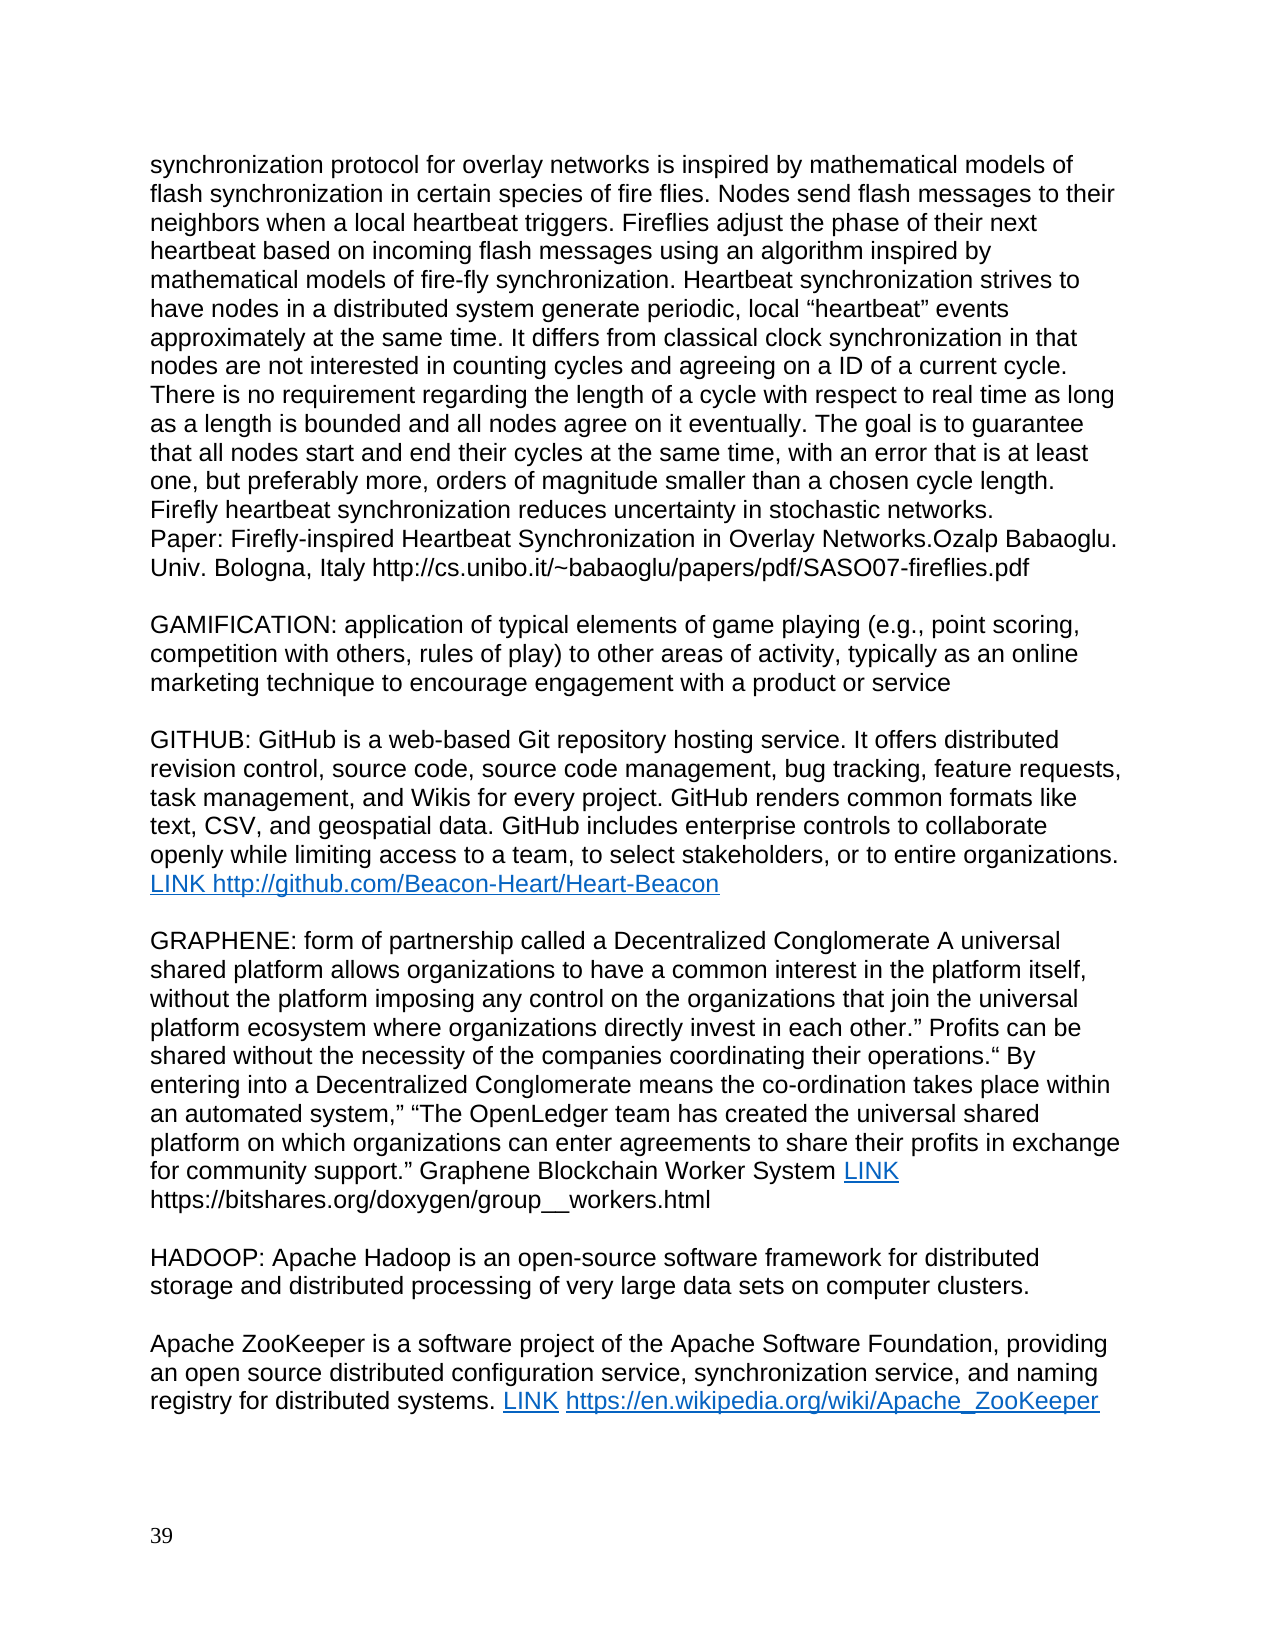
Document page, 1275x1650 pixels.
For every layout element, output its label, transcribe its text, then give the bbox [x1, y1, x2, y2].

text Paper: Firefly-inspired Heartbeat Synchronization in Overlay Networks.Ozalp Babaoglu. [150, 524, 1125, 552]
text HADOOP: Apache Hadoop is an open-source software framework for distributed storage and distributed processing of very large data sets on computer clusters. [150, 1242, 1125, 1300]
text GITHUB: GitHub is a web-based Git repository hosting service. It offers distributed revision control, source code, source code management, bug tracking, feature requests, task management, and Wikis for every project. GitHub renders common formats like text, CSV, and geospatial data. GitHub includes enterprise controls to collaborate openly while limiting access to a team, to select stakeholders, or to entire organizations. LINK http://github.com/Beacon-Heart/Heart-Beacon [150, 725, 1125, 897]
text GAMIFICATION: application of typical elements of game playing (e.g., point scoring, competition with others, rules of play) to other areas of activity, typically as an online marketing technique to encourage engagement with a product or service [150, 610, 1125, 696]
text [150, 150, 1125, 495]
text Univ. Bologna, Italy http://cs.unibo.it/~babaoglu/papers/pdf/SASO07-fireflies.pdf [150, 552, 1125, 581]
text GRAPHENE: form of partnership called a Decentralized Conglomerate A universal shared platform allows organizations to have a common interest in the platform itself, without the platform imposing any control on the organizations that join the universal platform ecosystem where organizations directly invest in each other.” Profits can be shared without the necessity of the companies coordinating their operations.“ By entering into a Decentralized Conglomerate means the co-ordination takes place within an automated system,” “The OpenLedger team has created the universal shared platform on which organizations can enter agreements to share their profits in exchange for community support.” Graphene Blockchain Worker System LINK https://bitshares.org/doxygen/group__workers.html [150, 926, 1125, 1214]
text Apache ZooKeeper is a software project of the Apache Software Foundation, providing an open source distributed configuration service, synchronization service, and naming registry for distributed systems. LINK https://en.wikipedia.org/wiki/Apache_ZooKeeper [150, 1329, 1125, 1415]
text Firefly heartbeat synchronization reduces uncertainty in stochastic networks. [150, 495, 1125, 524]
